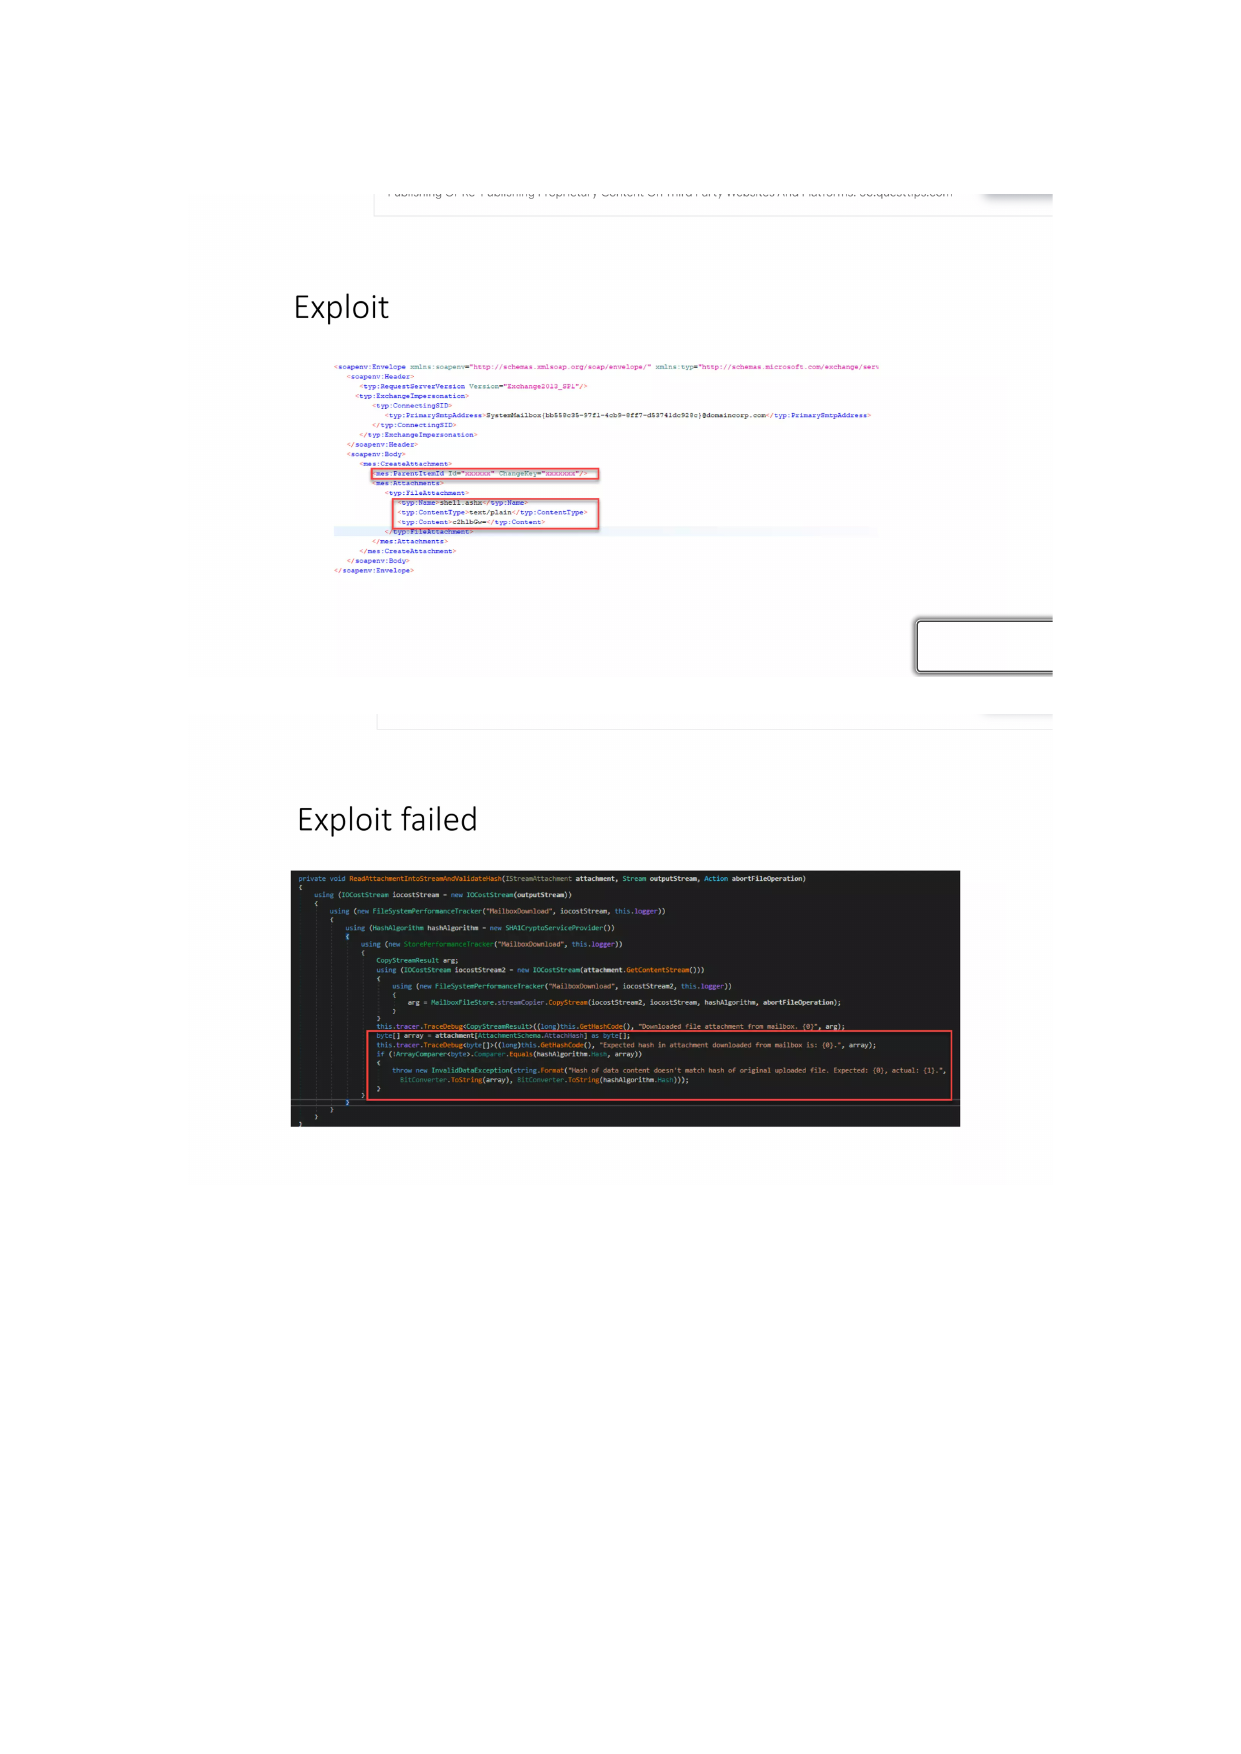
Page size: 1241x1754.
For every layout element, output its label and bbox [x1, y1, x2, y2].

picture [187, 194, 1053, 677]
picture [187, 714, 1053, 1185]
